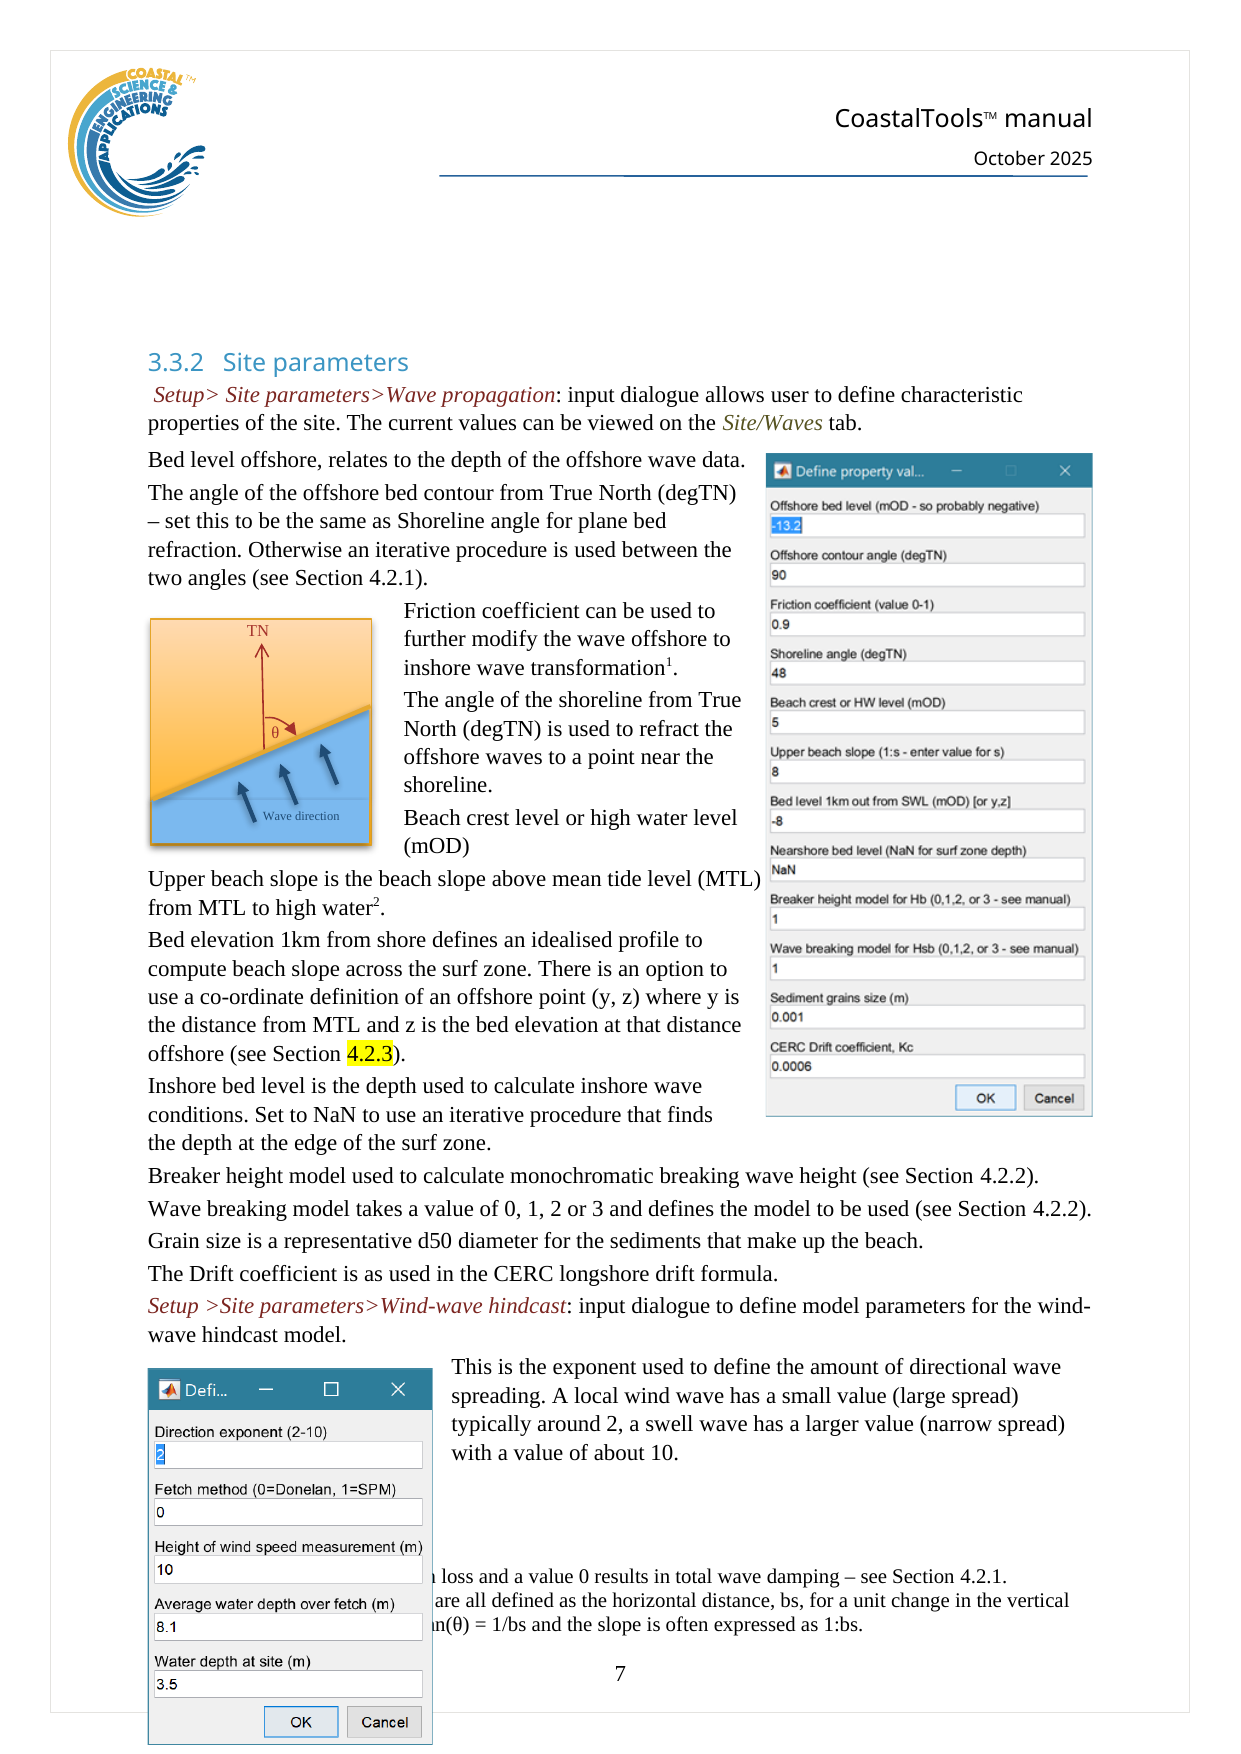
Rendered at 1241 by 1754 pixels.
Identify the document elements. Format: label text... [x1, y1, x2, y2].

text Beach crest level or high water level (mOD) [148, 804, 765, 859]
text The angle of the offshore bed contour from True North (degTN) – set this to be the same as Shoreline angle for plane bed refraction. Otherwise an iterative procedure is used between the two angles (see Section 4.2.1). [148, 479, 765, 590]
text Wave breaking model takes a value of 0, 1, 2 or 3 and defines the model to be used (see Section 4.2.2). [148, 1194, 1093, 1221]
text Friction coefficient can be used to further modify the wave offshore to inshore wave transformation. [148, 597, 765, 680]
text Breaker height model used to calculate monochromatic breaking wave height (see Section 4.2.2). [148, 1162, 1093, 1188]
text Setup> Site parameters>Wave propagation: input dialogue allows user to define characteristic properties of the site. The current values can be viewed on the Site/Waves tab. [148, 381, 1093, 436]
picture [765, 453, 1093, 1117]
text The angle of the shoreline from True North (degTN) is used to refract the offshore waves to a point near the shoreline. [377, 686, 765, 798]
text Inshore bed level is the depth used to calculate inshore wave conditions. Set to NaN to use an iterative procedure that finds the depth at the edge of the surf zone. [148, 1072, 1093, 1156]
text Setup >Site parameters>Wind-wave hindcast: input dialogue to define model parameters for the wind-wave hindcast model. [148, 1292, 1093, 1347]
picture [147, 1368, 433, 1745]
text Grain size is a representative d50 diameter for the sediments that make up the beach. [148, 1227, 1093, 1253]
subtitle Site parameters [148, 344, 1093, 378]
text Bed level offshore, relates to the depth of the offshore wave data. [148, 446, 1093, 472]
text The Drift coefficient is as used in the CERC longshore drift formula. [148, 1260, 1093, 1286]
text This is the exponent used to define the amount of directional wave spreading. A local wind wave has a small value (large spread) typically around 2, a swell wave has a larger value (narrow spread) with a value of about 10. [148, 1353, 1093, 1465]
text Upper beach slope is the beach slope above mean tide level (MTL) used to extend the idealised profile from MTL to high water. [148, 865, 765, 920]
text Bed elevation 1km from shore defines an idealised profile to compute beach slope across the surf zone. There is an option to use a co-ordinate definition of an offshore point (y, z) where y is the distance from MTL and z is the bed elevation at that distance offshore (see Section 4.2.3). [148, 926, 765, 1066]
